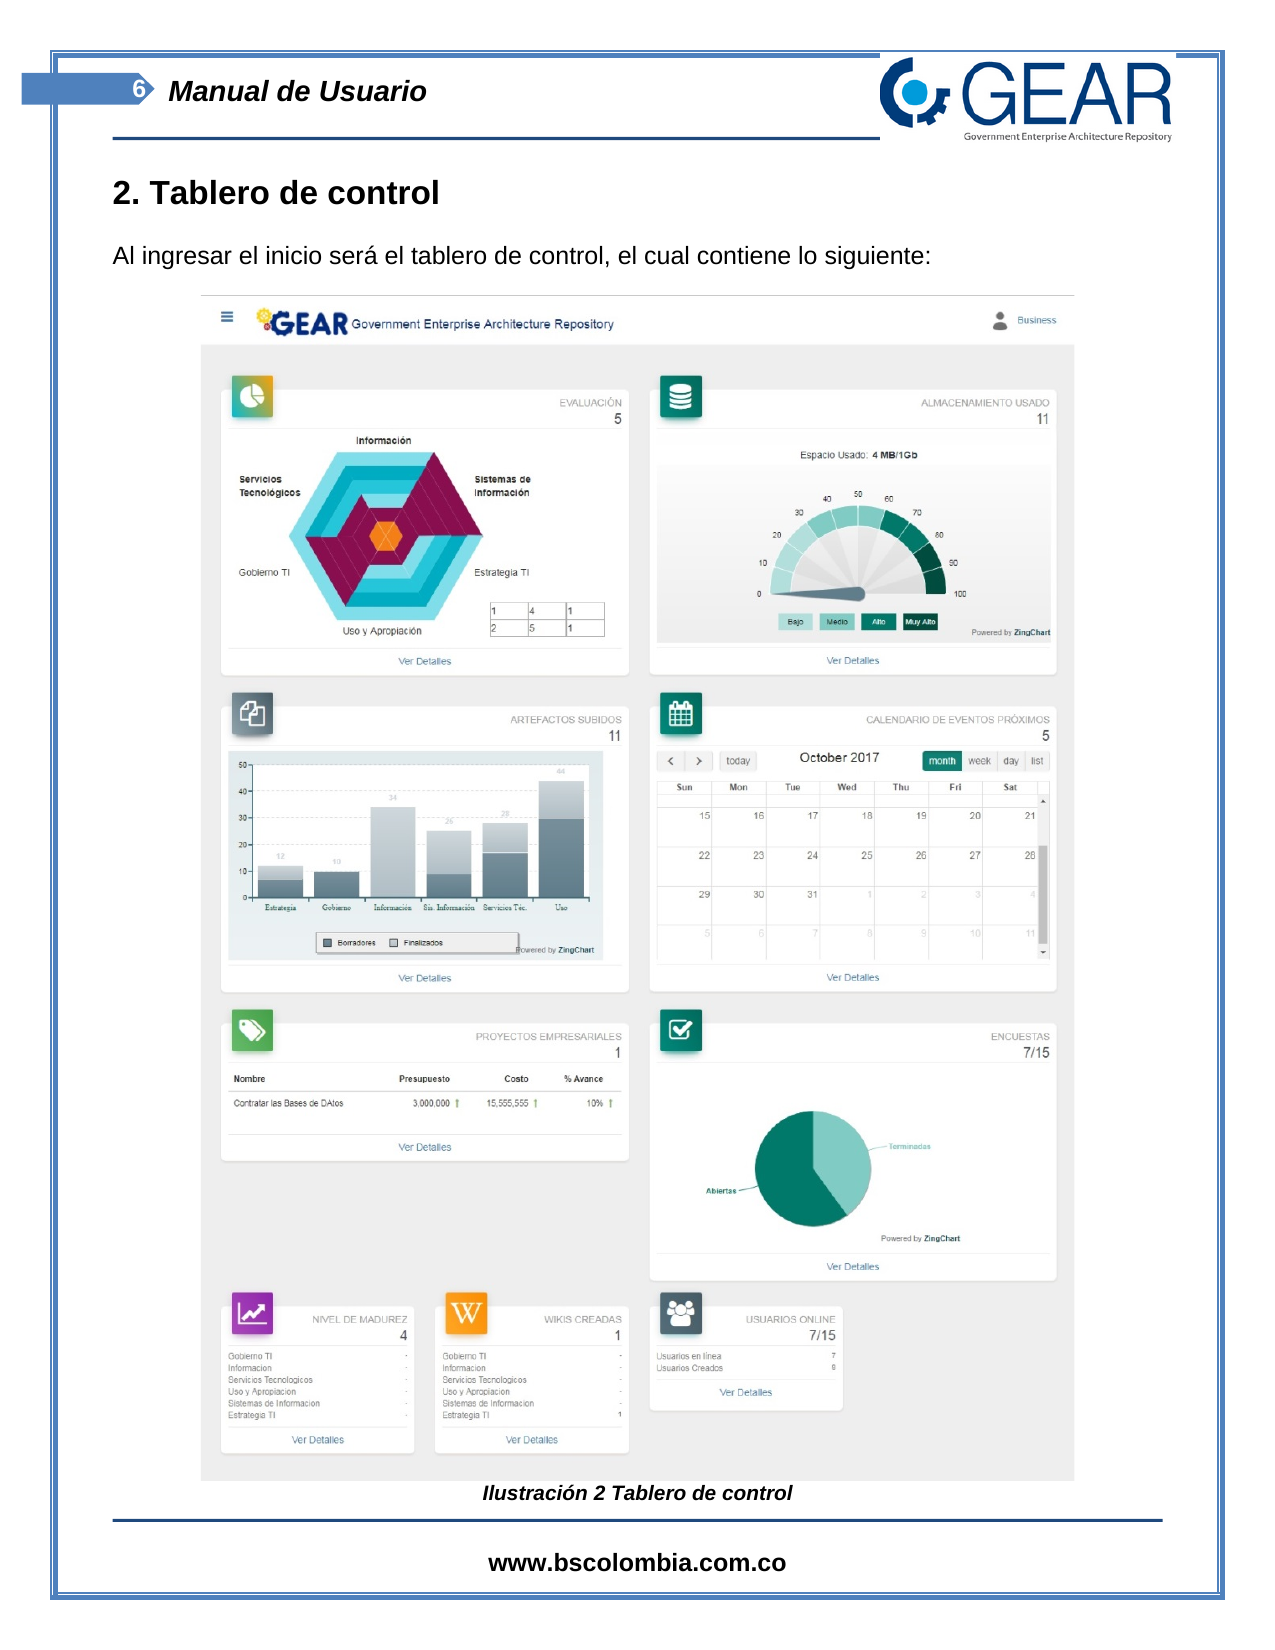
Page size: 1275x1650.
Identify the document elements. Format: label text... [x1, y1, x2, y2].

text Al ingresar el inicio será el tablero de control, el cual contiene lo siguiente: [112, 241, 1162, 270]
subtitle 2. Tablero de control [112, 173, 1162, 212]
picture [200, 295, 1075, 1481]
picture [880, 52, 1177, 144]
text Ilustración 2 Tablero de control [112, 1481, 1162, 1505]
